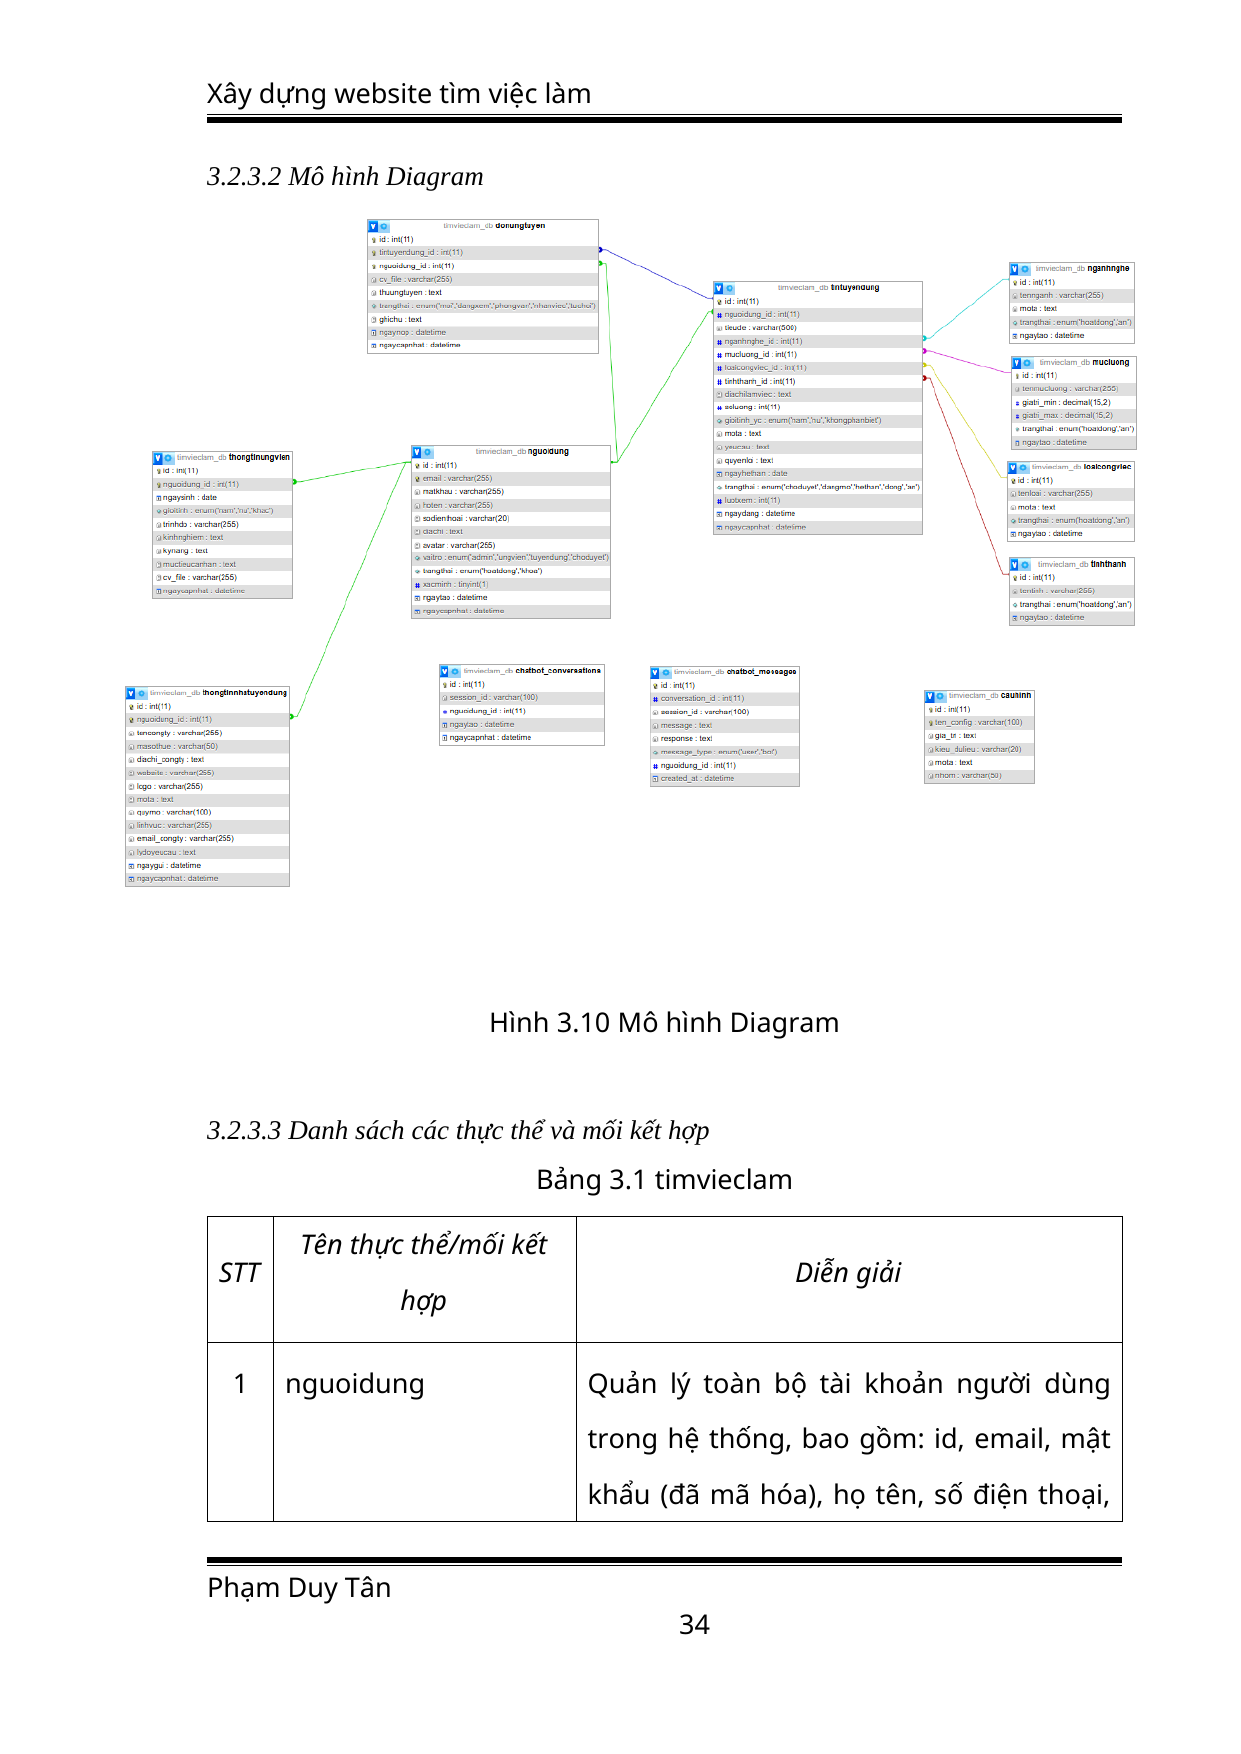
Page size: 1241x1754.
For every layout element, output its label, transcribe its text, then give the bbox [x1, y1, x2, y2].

table_header Tên thực thể/mối kết hợp [274, 1217, 576, 1342]
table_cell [577, 1343, 1122, 1521]
text Bảng 3.1 timvieclam [207, 1160, 1122, 1197]
table_cell nguoidung [274, 1343, 576, 1521]
subtitle Mô hình Diagram [207, 160, 1122, 191]
picture [42, 204, 1199, 957]
table_header Diễn giải [577, 1217, 1122, 1342]
subtitle Danh sách các thực thể và mối kết hợp [207, 1114, 1122, 1145]
table_header STT [208, 1217, 273, 1342]
table_cell 1 [208, 1343, 273, 1521]
